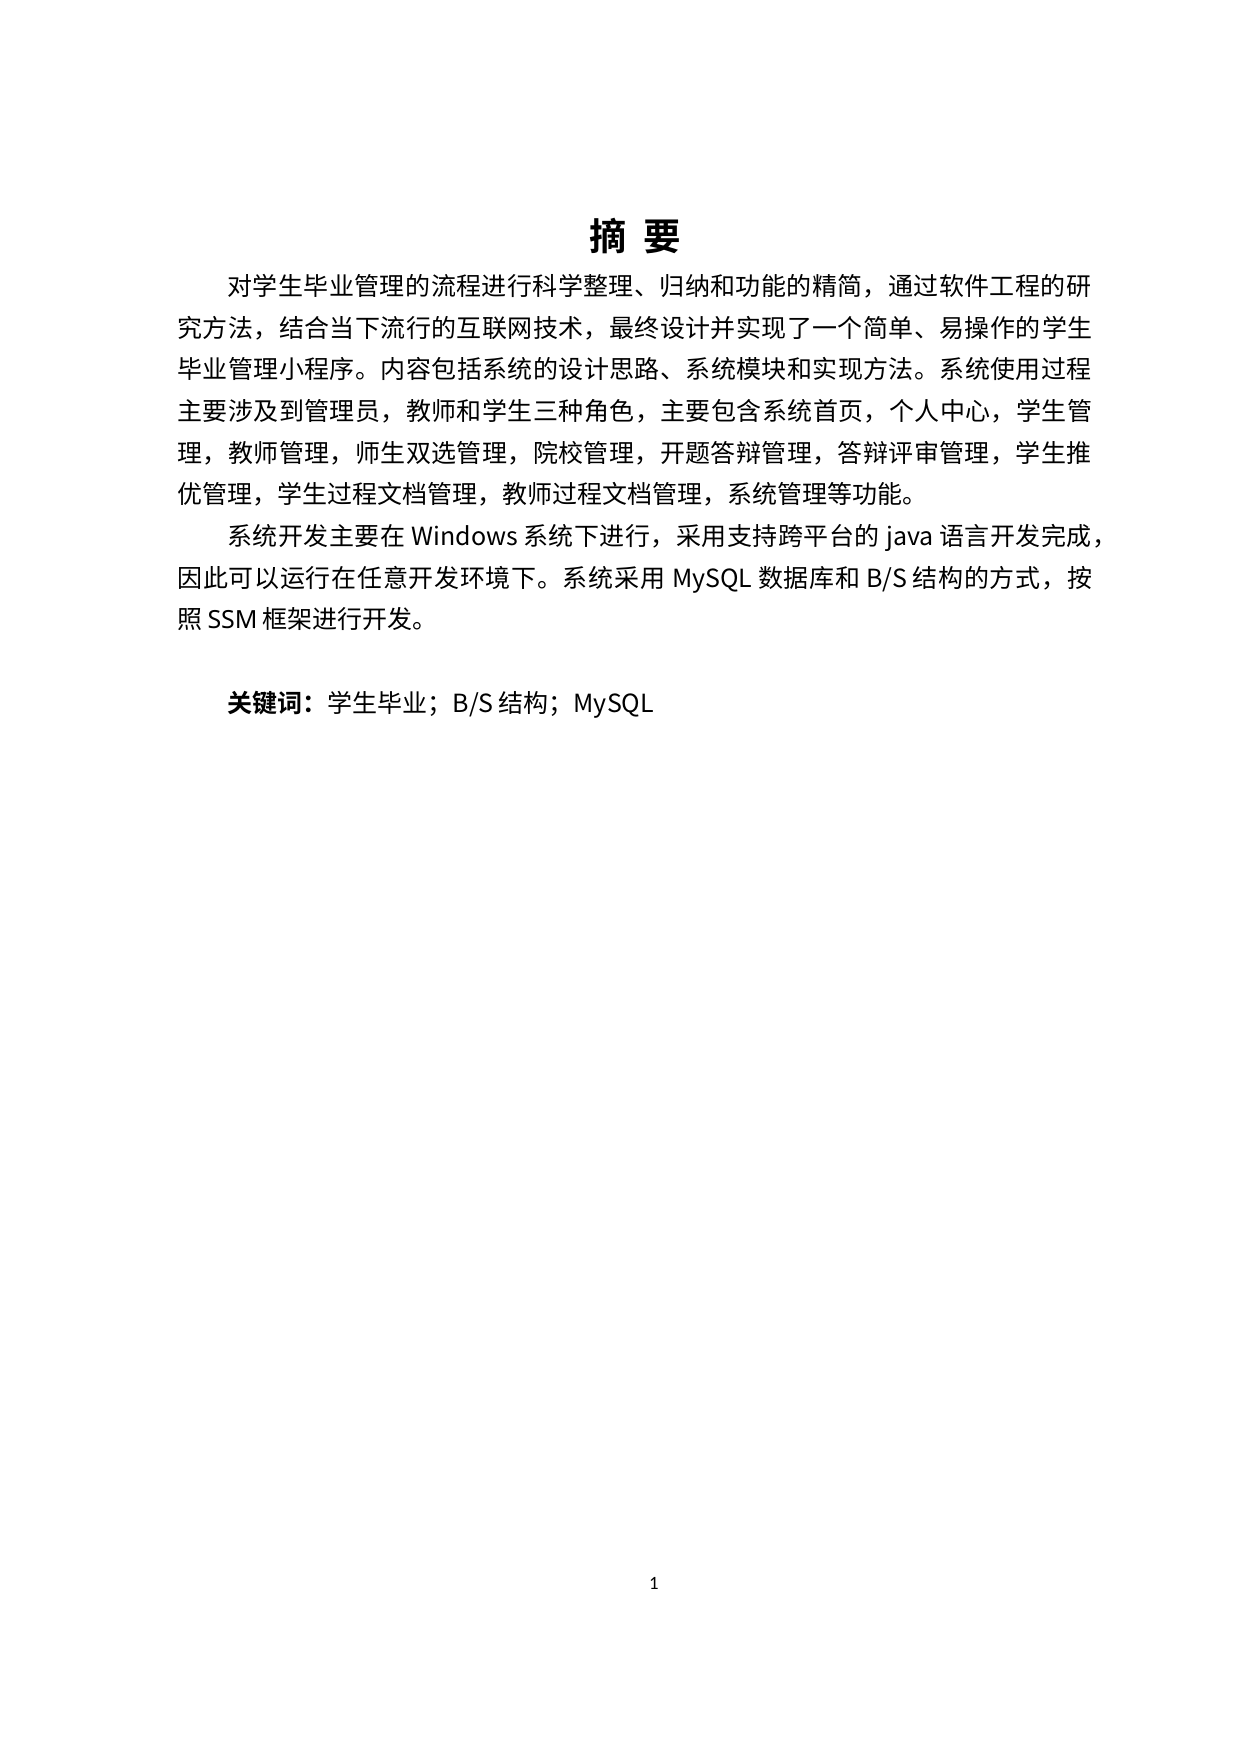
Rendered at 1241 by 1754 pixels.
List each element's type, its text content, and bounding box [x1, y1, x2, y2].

text 摘 要 [177, 207, 1092, 261]
text 对学生毕业管理的流程进行科学整理、归纳和功能的精简，通过软件工程的研究方法，结合当下流行的互联网技术，最终设计并实现了一个简单、易操作的学生毕业管理小程序。内容包括系统的设计思路、系统模块和实现方法。系统使用过程主要涉及到管理员，教师和学生三种角色，主要包含系统首页，个人中心，学生管理，教师管理，师生双选管理，院校管理，开题答辩管理，答辩评审管理，学生推优管理，学生过程文档管理，教师过程文档管理，系统管理等功能。 [177, 261, 1092, 511]
text 关键词：学生毕业；B/S结构；MySQL [177, 678, 1092, 719]
text 系统开发主要在Windows系统下进行，采用支持跨平台的java语言开发完成，因此可以运行在任意开发环境下。系统采用MySQL数据库和B/S结构的方式，按照SSM框架进行开发。 [177, 511, 1092, 636]
